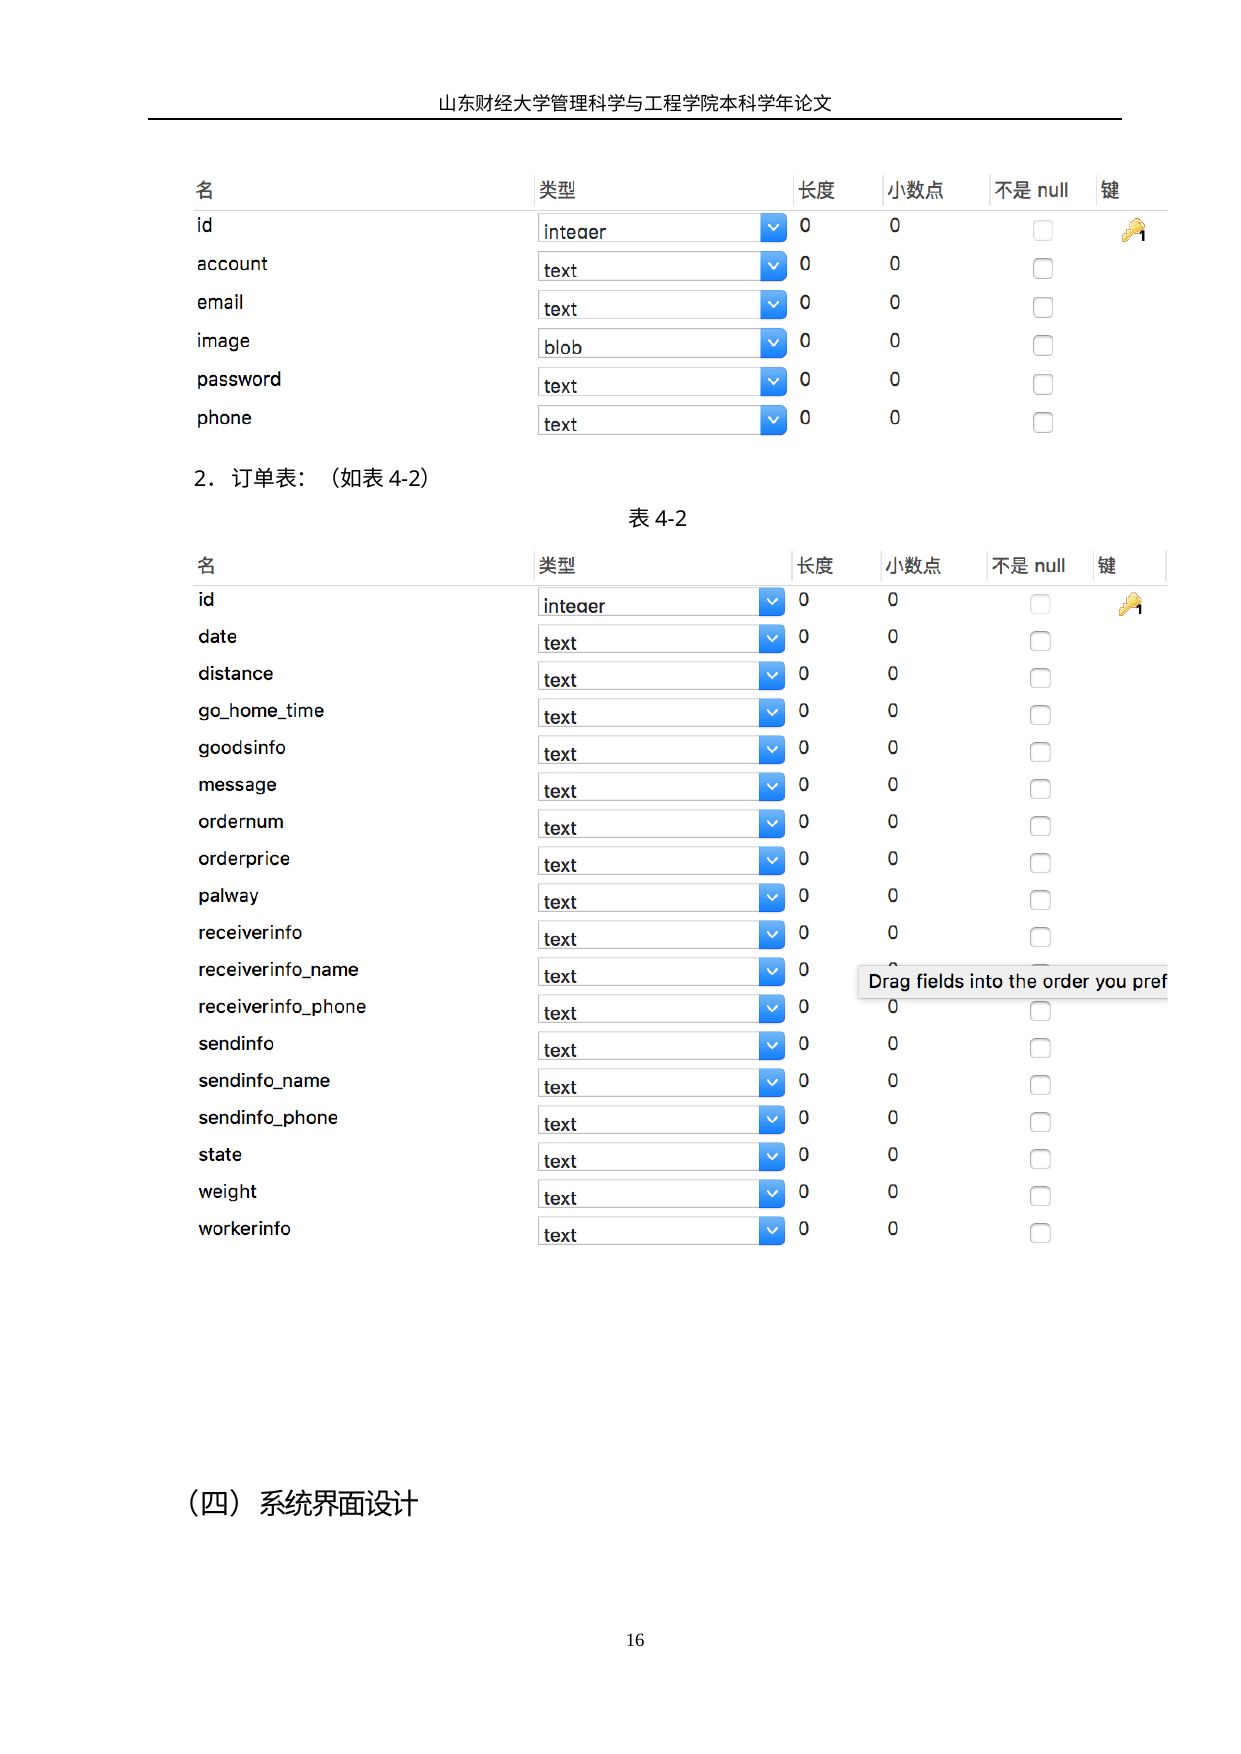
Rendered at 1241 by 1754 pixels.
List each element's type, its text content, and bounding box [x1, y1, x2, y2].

text （四）系统界面设计 [171, 1469, 1122, 1534]
picture [193, 550, 1168, 1248]
text 表4-2 [193, 501, 1122, 534]
list 订单表：（如表4-2） [193, 461, 1122, 493]
picture [193, 172, 1168, 445]
